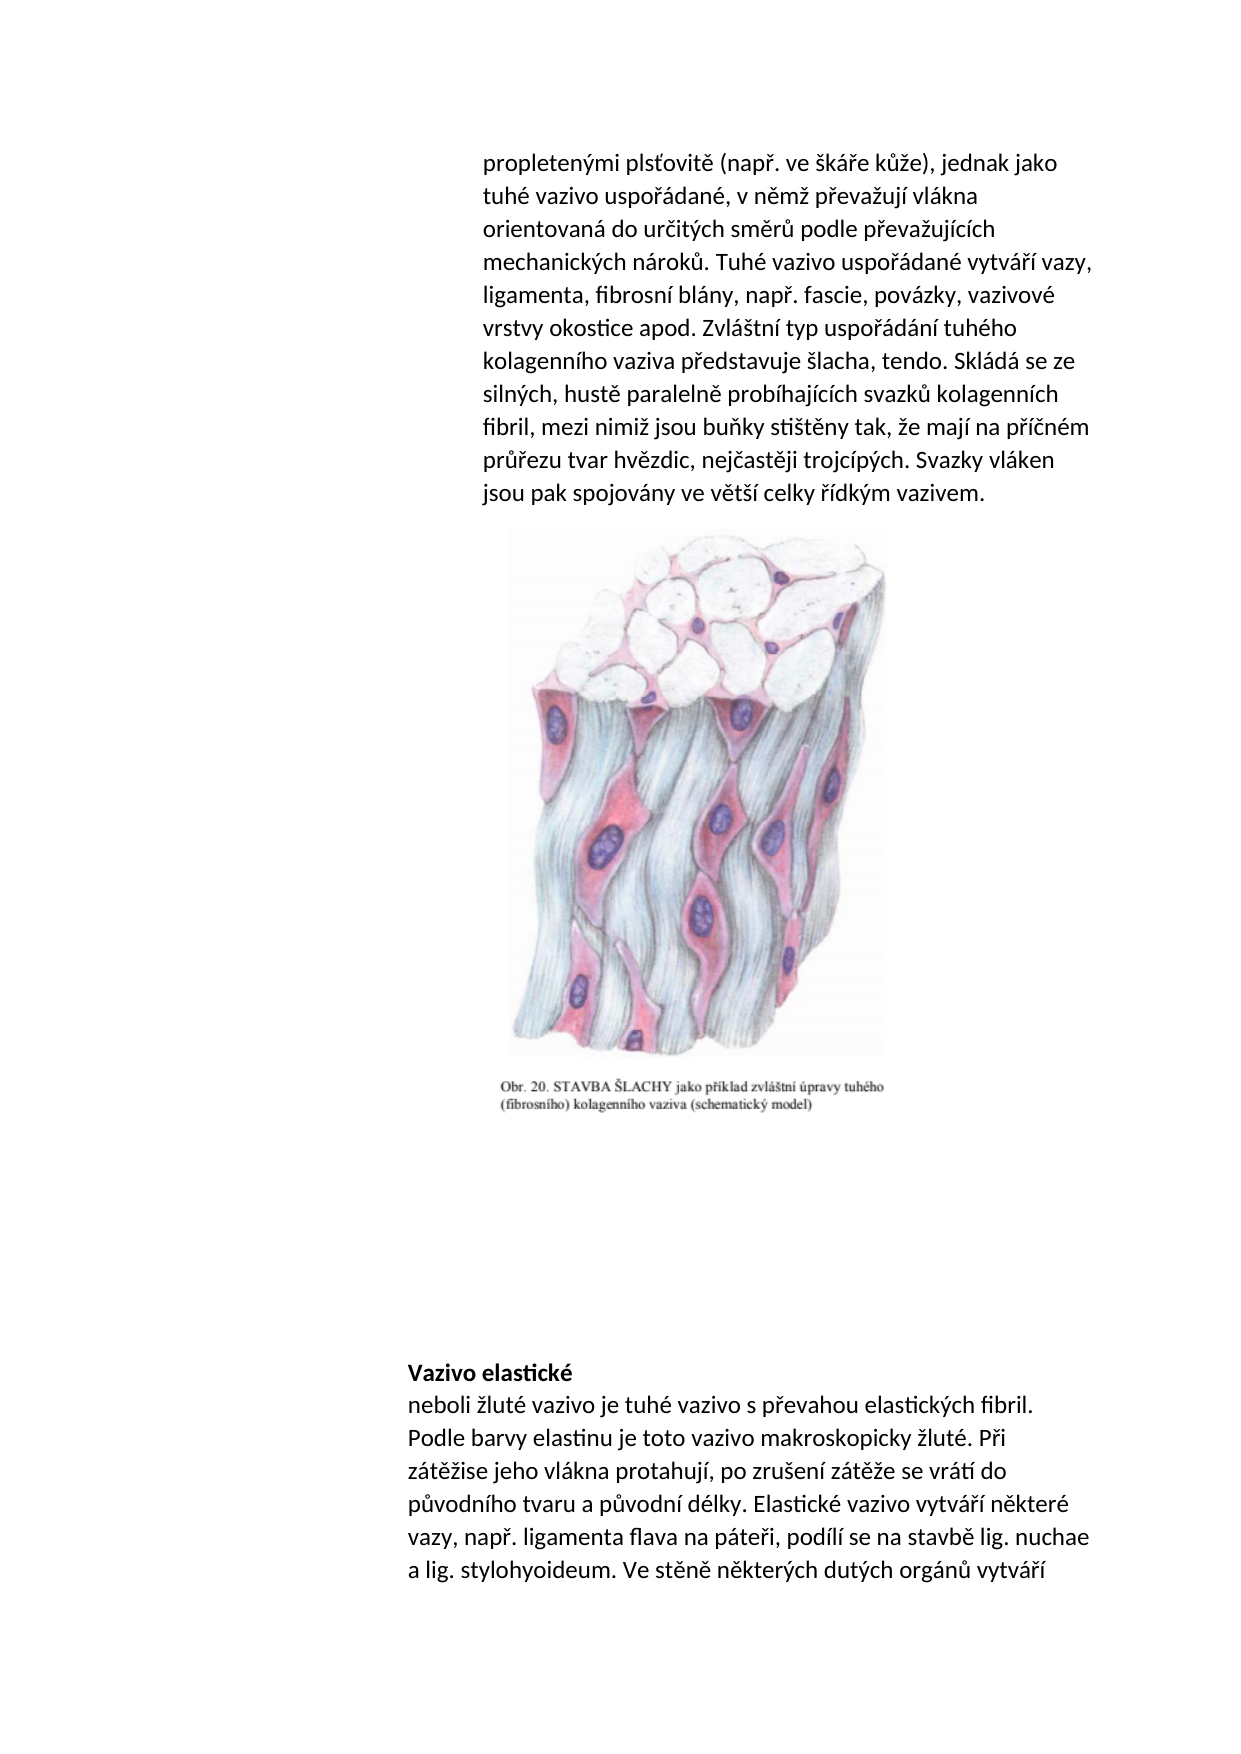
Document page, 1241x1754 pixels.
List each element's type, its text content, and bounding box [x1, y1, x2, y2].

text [483, 148, 1093, 507]
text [408, 1389, 1093, 1585]
text Vazivo elastické [408, 1357, 1093, 1387]
picture [482, 509, 913, 1124]
